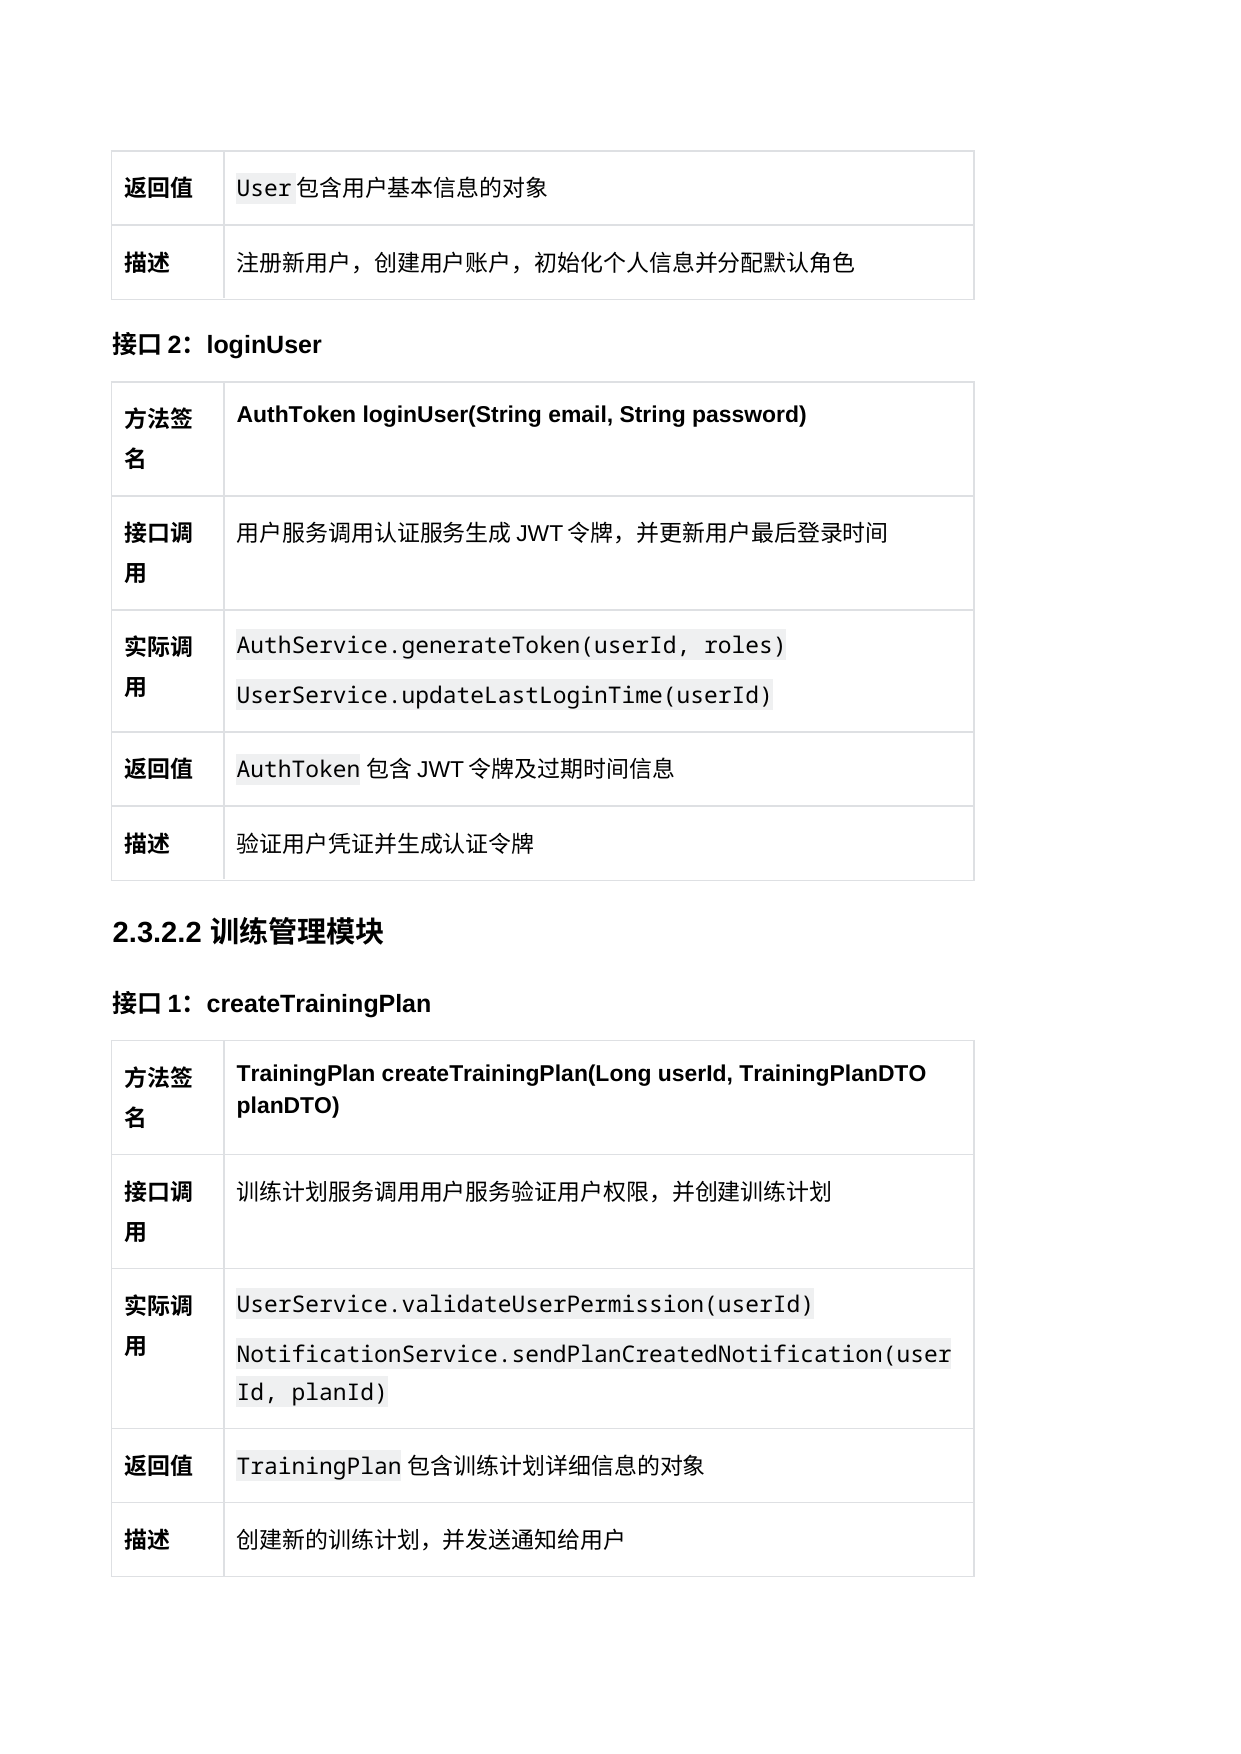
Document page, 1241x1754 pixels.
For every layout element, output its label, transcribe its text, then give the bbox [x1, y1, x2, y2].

table_header 方法签名 [112, 383, 223, 495]
table_cell 描述 [112, 1503, 223, 1576]
table_cell 接口调用 [112, 497, 223, 609]
table_header 方法签名 [112, 1041, 223, 1154]
table_header TrainingPlan createTrainingPlan(Long userId, TrainingPlanDTO planDTO) [225, 1041, 973, 1154]
table_cell TrainingPlan 包含训练计划详细信息的对象 [225, 1429, 973, 1502]
table_cell 训练计划服务调用用户服务验证用户权限，并创建训练计划 [225, 1155, 973, 1268]
table_cell AuthService.generateToken(userId, roles) UserService.updateLastLoginTime(userId) [225, 611, 973, 731]
table_cell 注册新用户，创建用户账户，初始化个人信息并分配默认角色 [225, 226, 973, 298]
table_cell 实际调用 [112, 611, 223, 731]
table_cell 用户服务调用认证服务生成JWT令牌，并更新用户最后登录时间 [225, 497, 973, 609]
table_cell User包含用户基本信息的对象 [225, 152, 973, 224]
table_cell 返回值 [112, 1429, 223, 1502]
table_header AuthToken loginUser(String email, String password) [225, 383, 973, 495]
text 接口2：loginUser [112, 325, 1128, 361]
table_cell AuthToken 包含JWT令牌及过期时间信息 [225, 733, 973, 805]
text 接口1：createTrainingPlan [112, 984, 1128, 1020]
table_cell UserService.validateUserPermission(userId) NotificationService.sendPlanCreatedNotification(userId, planId) [225, 1269, 973, 1427]
table_cell 验证用户凭证并生成认证令牌 [225, 807, 973, 879]
text 2.3.2.2 训练管理模块 [112, 908, 1128, 950]
table_cell 返回值 [112, 733, 223, 805]
table_cell 描述 [112, 807, 223, 879]
table_cell 创建新的训练计划，并发送通知给用户 [225, 1503, 973, 1576]
table_cell 实际调用 [112, 1269, 223, 1427]
table_cell 返回值 [112, 152, 223, 224]
table_cell 接口调用 [112, 1155, 223, 1268]
table_cell 描述 [112, 226, 223, 298]
